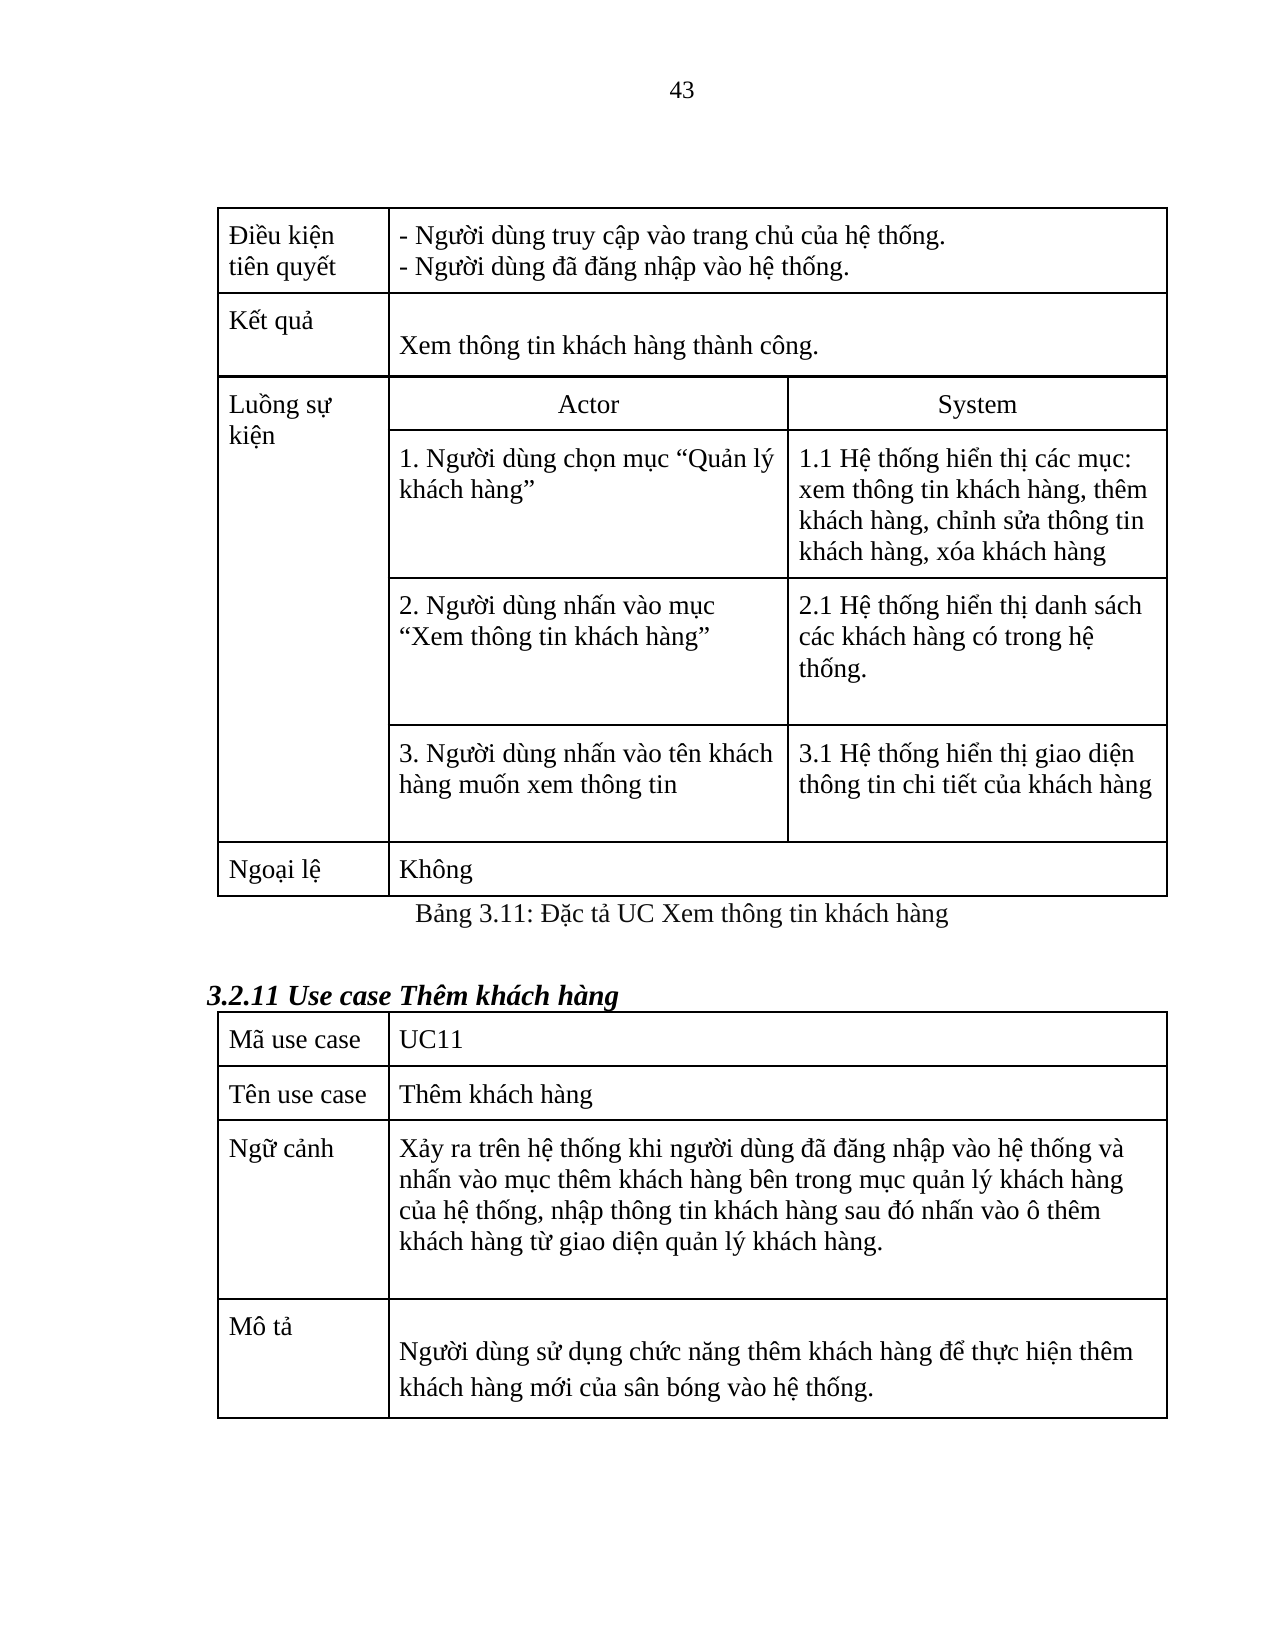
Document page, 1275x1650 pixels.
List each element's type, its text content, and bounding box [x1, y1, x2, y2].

table_cell Không [390, 843, 1166, 895]
table_cell Tên use case [219, 1067, 388, 1119]
table_cell - Người dùng truy cập vào trang chủ của hệ thống. - Người dùng đã đăng nhập vào hệ thống. [390, 209, 1166, 292]
table_cell Điều kiện tiên quyết [219, 209, 388, 292]
table_cell Xem thông tin khách hàng thành công. [390, 294, 1166, 375]
table_cell Người dùng sử dụng chức năng thêm khách hàng để thực hiện thêm khách hàng mới của sân bóng vào hệ thống. [390, 1300, 1166, 1417]
table_header Mã use case [219, 1013, 388, 1065]
table_cell 3. Người dùng nhấn vào tên khách hàng muốn xem thông tin [390, 726, 787, 841]
table_cell Kết quả [219, 294, 388, 375]
table_cell Luồng sự kiện [219, 378, 388, 841]
table_cell Xảy ra trên hệ thống khi người dùng đã đăng nhập vào hệ thống và nhấn vào mục thêm khách hàng bên trong mục quản lý khách hàng của hệ thống, nhập thông tin khách hàng sau đó nhấn vào ô thêm khách hàng từ giao diện quản lý khách hàng. [390, 1121, 1166, 1298]
table_cell 1.1 Hệ thống hiển thị các mục: xem thông tin khách hàng, thêm khách hàng, chỉnh sửa thông tin khách hàng, xóa khách hàng [789, 431, 1166, 577]
table_header UC11 [390, 1013, 1166, 1065]
table_cell Actor [390, 378, 787, 429]
table_cell Thêm khách hàng [390, 1067, 1166, 1119]
table_cell 3.1 Hệ thống hiển thị giao diện thông tin chi tiết của khách hàng [789, 726, 1166, 841]
table_cell Mô tả [219, 1300, 388, 1417]
table_cell 2.1 Hệ thống hiển thị danh sách các khách hàng có trong hệ thống. [789, 579, 1166, 724]
table_cell 2. Người dùng nhấn vào mục “Xem thông tin khách hàng” [390, 579, 787, 724]
table_cell System [789, 378, 1166, 429]
table_cell Ngữ cảnh [219, 1121, 388, 1298]
table_cell Ngoại lệ [219, 843, 388, 895]
table_cell 1. Người dùng chọn mục “Quản lý khách hàng” [390, 431, 787, 577]
subtitle 3.2.11 Use case Thêm khách hàng [207, 978, 1157, 1011]
text Bảng 3.11: Đặc tả UC Xem thông tin khách hàng [207, 897, 1157, 928]
